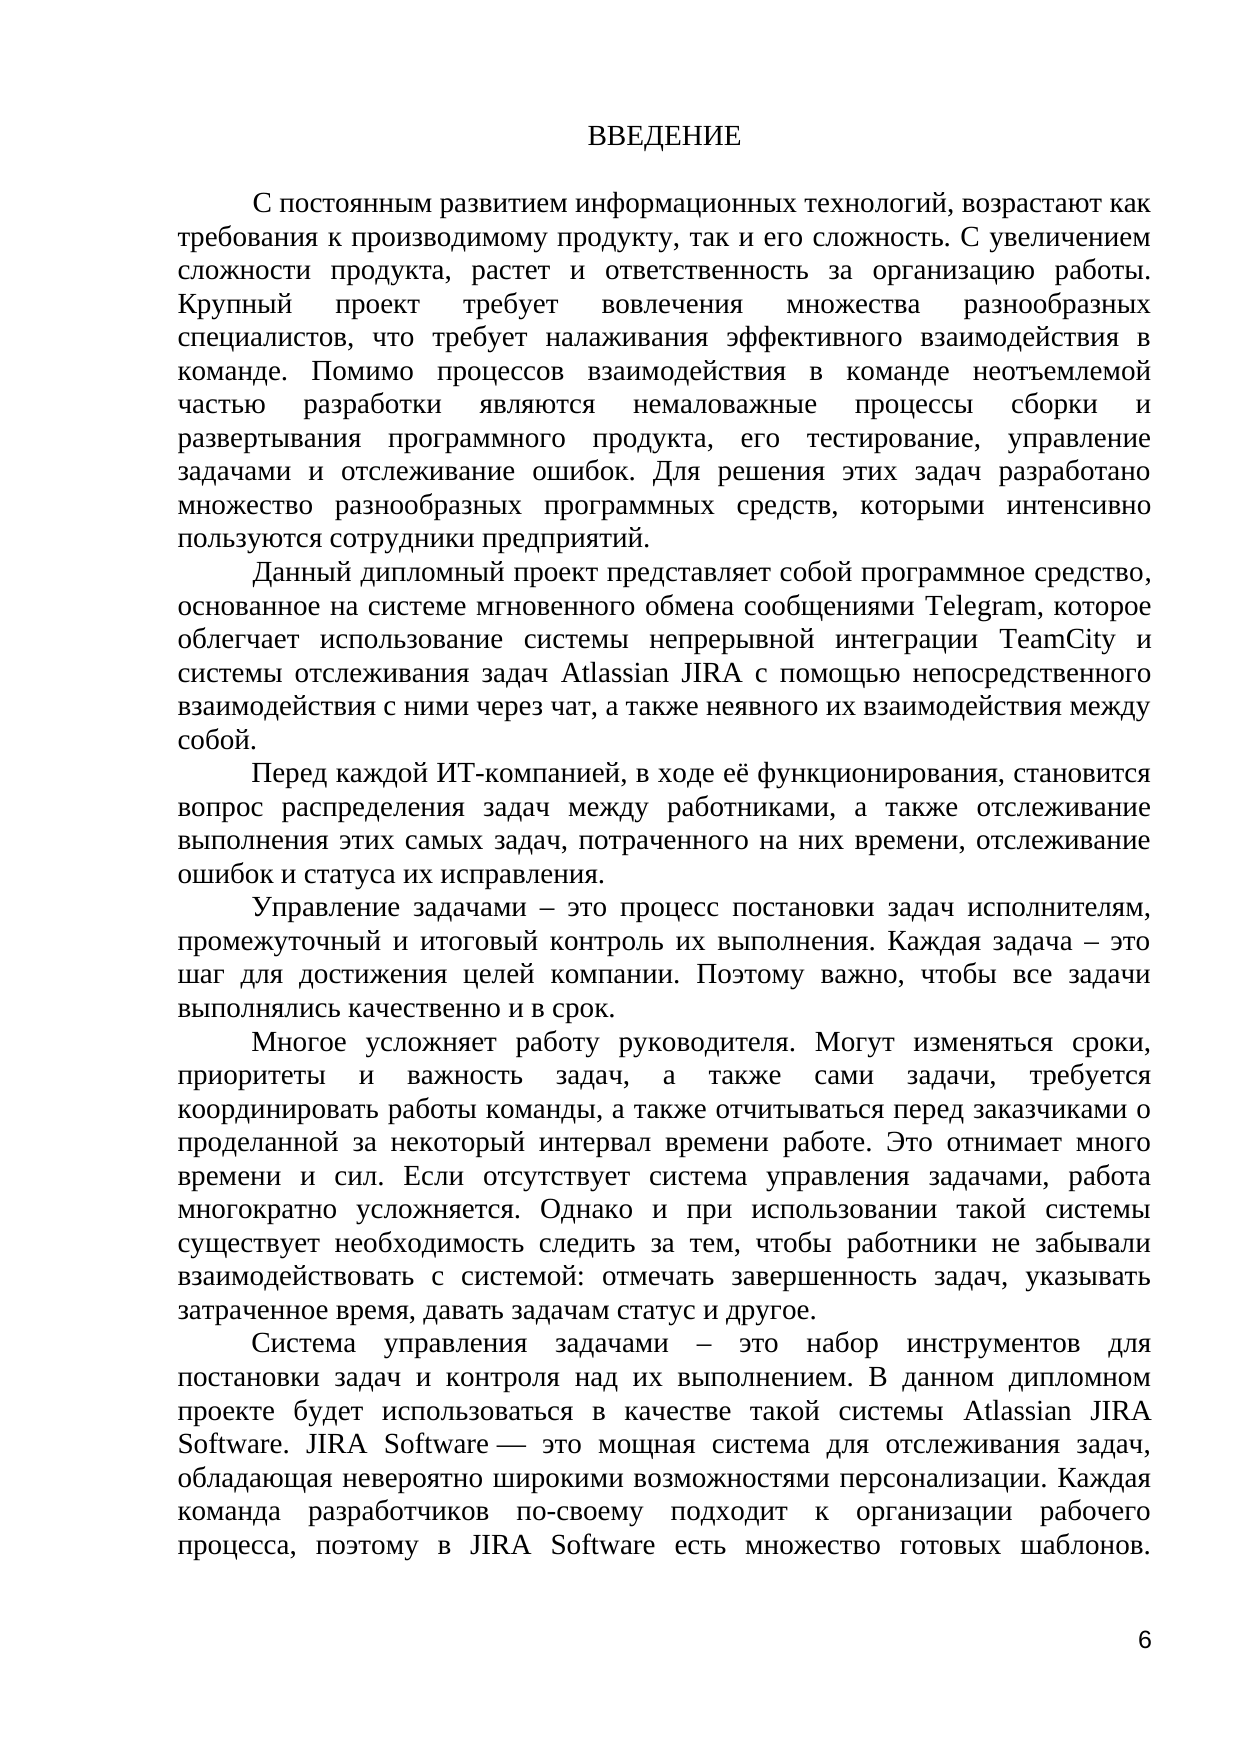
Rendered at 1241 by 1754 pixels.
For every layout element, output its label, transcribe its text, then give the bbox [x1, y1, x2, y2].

text С постоянным развитием информационных технологий, возрастают как требования к производимому продукту, так и его сложность. С увеличением сложности продукта, растет и ответственность за организацию работы. Крупный проект требует вовлечения множества разнообразных специалистов, что требует налаживания эффективного взаимодействия в команде. Помимо процессов взаимодействия в команде неотъемлемой частью разработки являются немаловажные процессы сборки и развертывания программного продукта, его тестирование, управление задачами и отслеживание ошибок. Для решения этих задач разработано множество разнообразных программных средств, которыми интенсивно пользуются сотрудники предприятий. [177, 185, 1152, 554]
subtitle ВВЕДЕНИЕ [177, 118, 1152, 152]
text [177, 1326, 1152, 1560]
text Перед каждой ИТ-компанией, в ходе её функционирования, становится вопрос распределения задач между работниками, а также отслеживание выполнения этих самых задач, потраченного на них времени, отслеживание ошибок и статуса их исправления. [177, 755, 1152, 889]
text Управление задачами – это процесс постановки задач исполнителям, промежуточный и итоговый контроль их выполнения. Каждая задача – это шаг для достижения целей компании. Поэтому важно, чтобы все задачи выполнялись качественно и в срок. [177, 889, 1152, 1024]
text Данный дипломный проект представляет собой программное средство, основанное на системе мгновенного обмена сообщениями Telegram, которое облегчает использование системы непрерывной интеграции TeamCity и системы отслеживания задач Atlassian JIRA с помощью непосредственного взаимодействия с ними через чат, а также неявного их взаимодействия между собой. [177, 554, 1152, 755]
text Многое усложняет работу руководителя. Могут изменяться сроки, приоритеты и важность задач, а также сами задачи, требуется координировать работы команды, а также отчитываться перед заказчиками о проделанной за некоторый интервал времени работе. Это отнимает много времени и сил. Если отсутствует система управления задачами, работа многократно усложняется. Однако и при использовании такой системы существует необходимость следить за тем, чтобы работники не забывали взаимодействовать с системой: отмечать завершенность задач, указывать затраченное время, давать задачам статус и другое. [177, 1024, 1152, 1326]
